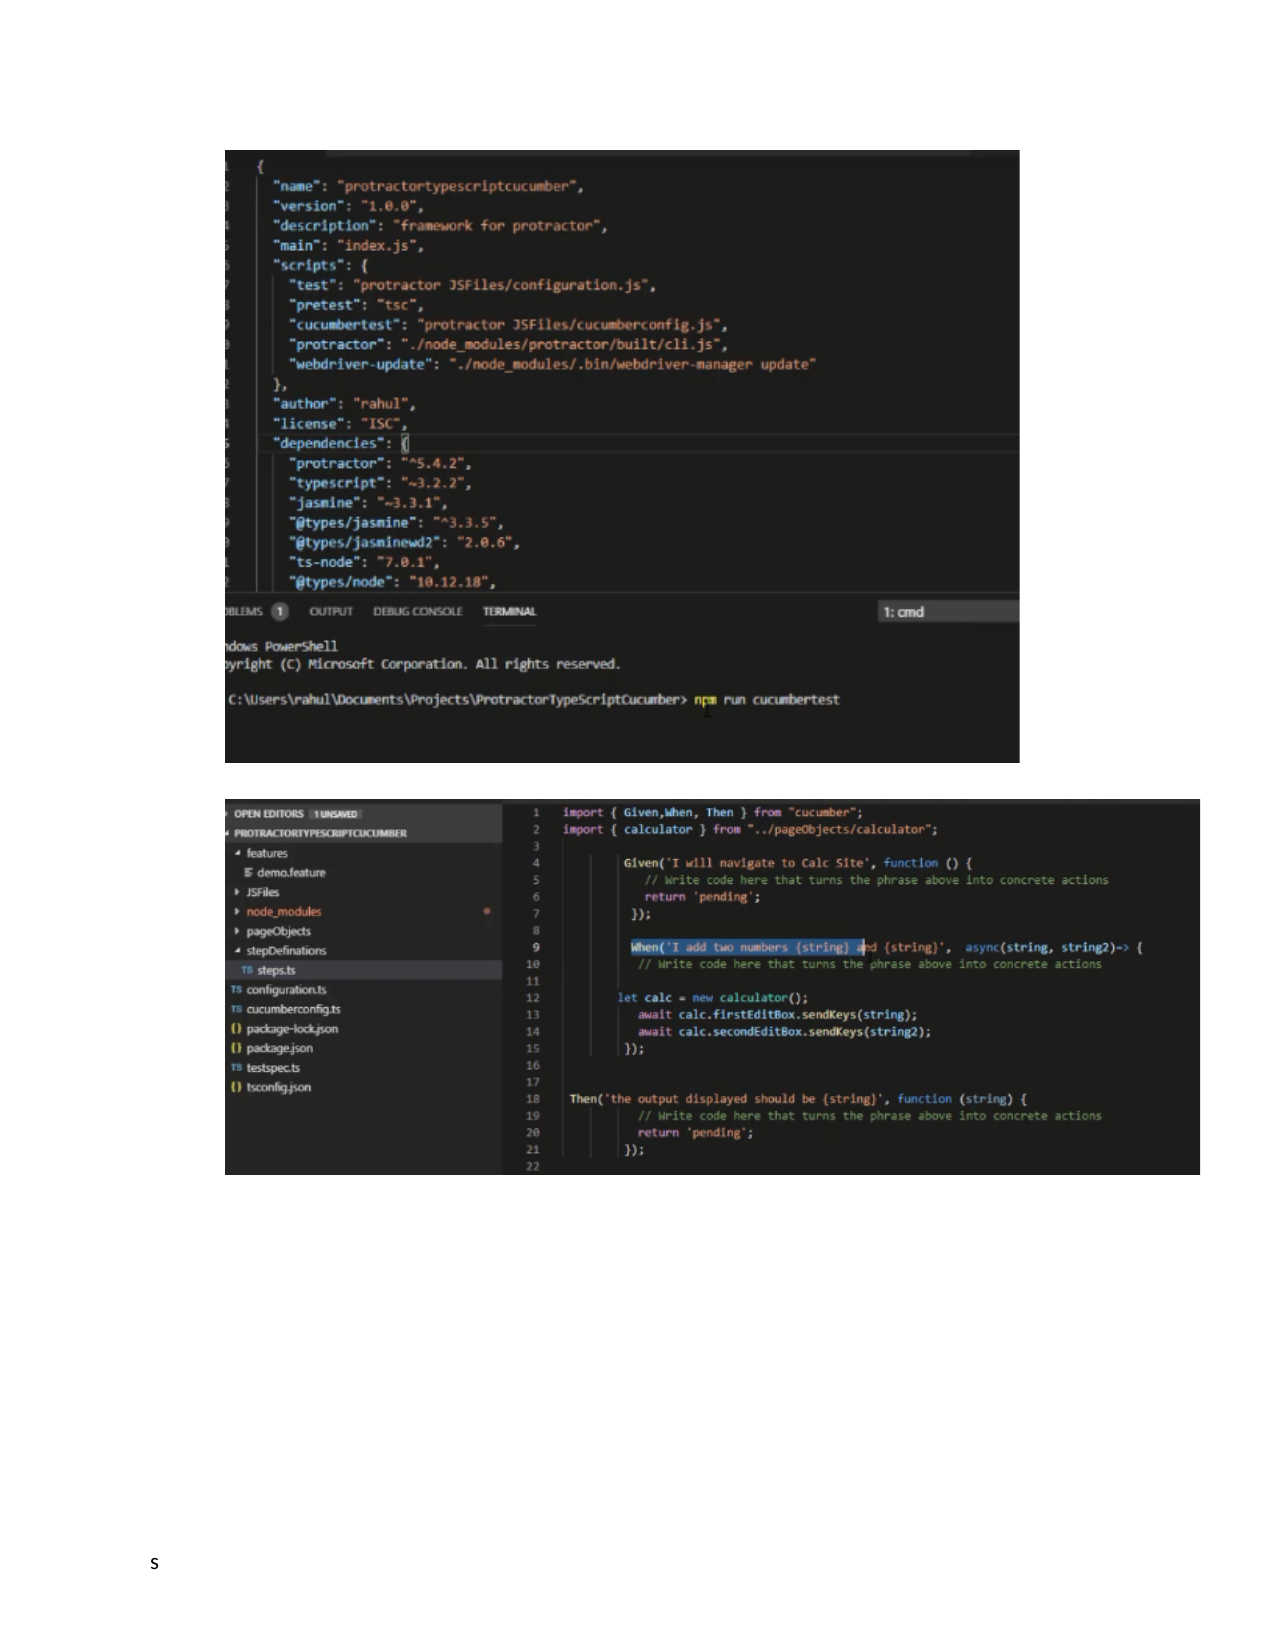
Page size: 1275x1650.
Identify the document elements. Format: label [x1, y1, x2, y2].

picture [225, 150, 1020, 763]
picture [225, 799, 1200, 1175]
